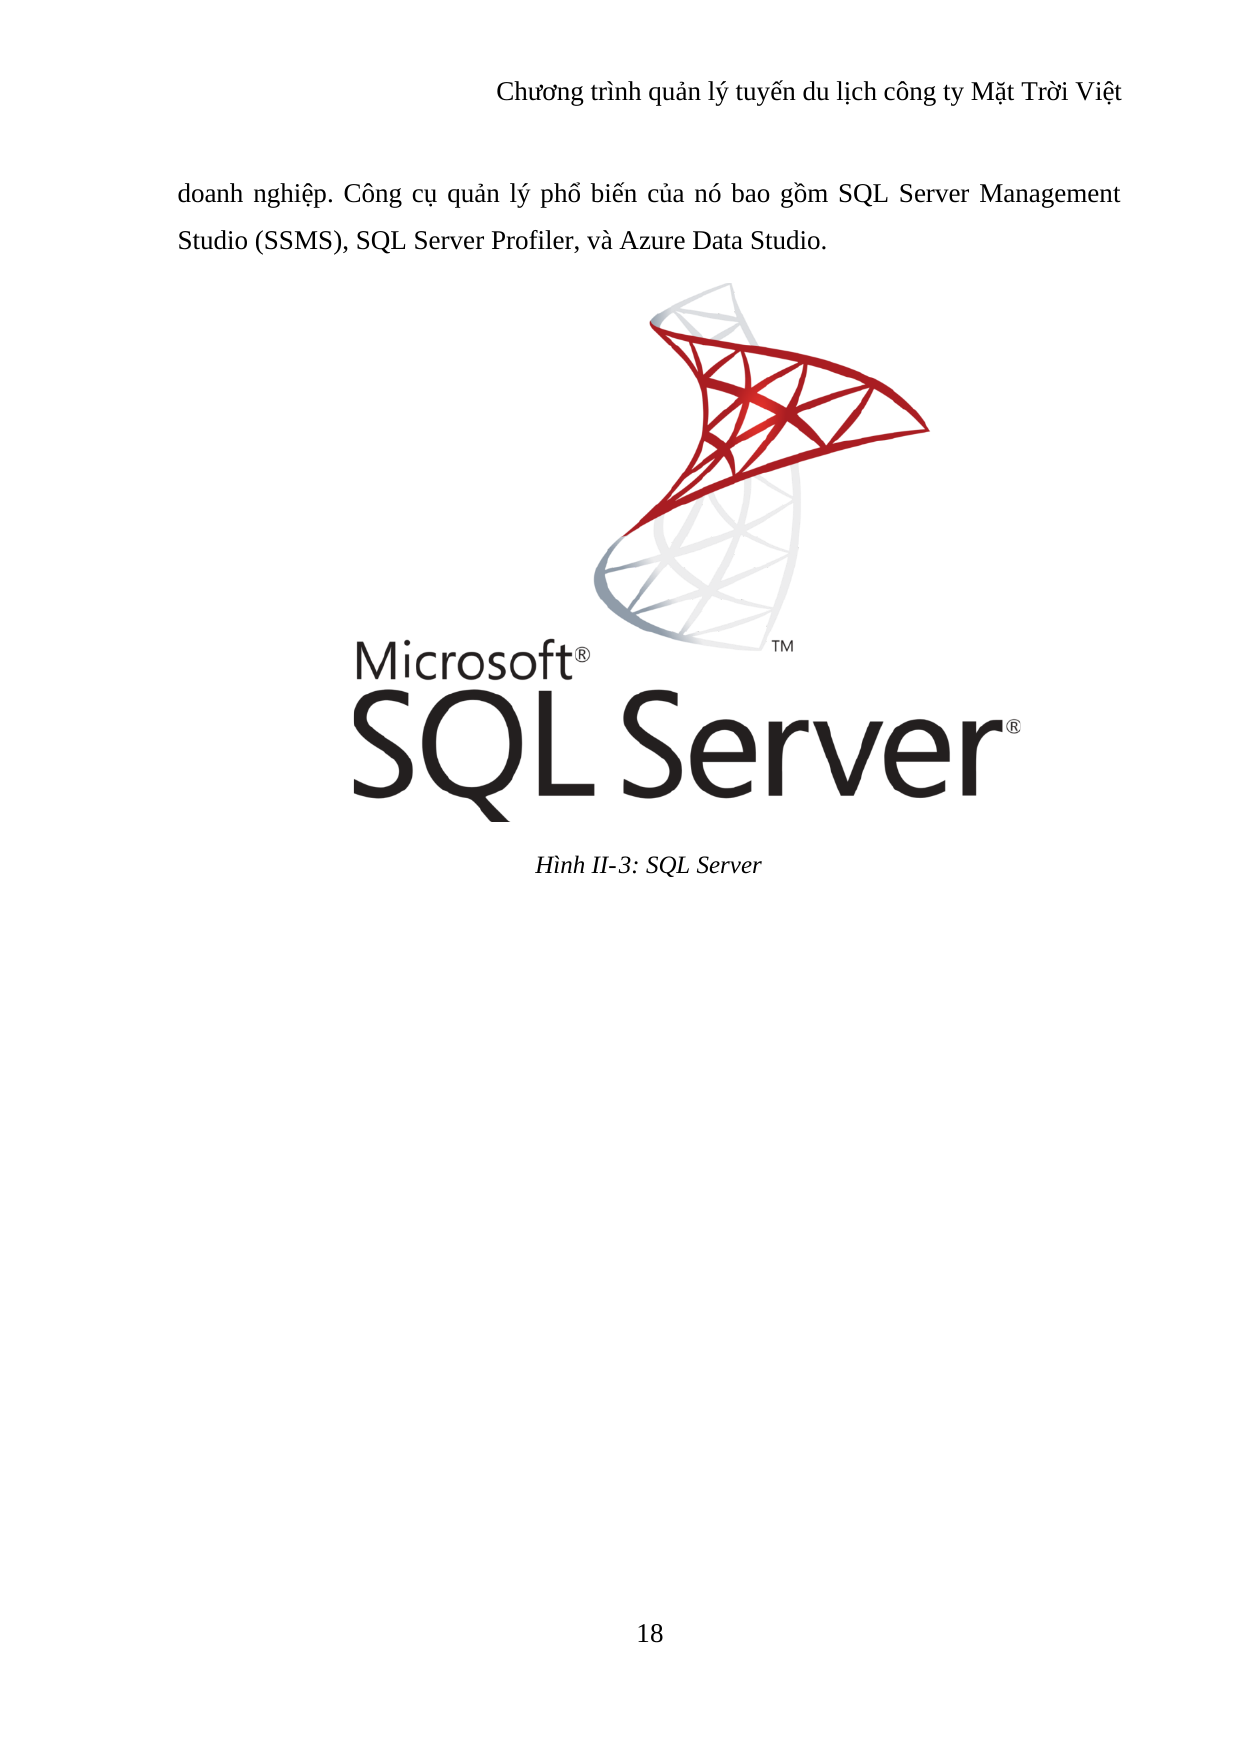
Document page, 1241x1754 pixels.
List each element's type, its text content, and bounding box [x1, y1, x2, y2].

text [177, 177, 1122, 255]
picture [353, 283, 1021, 822]
